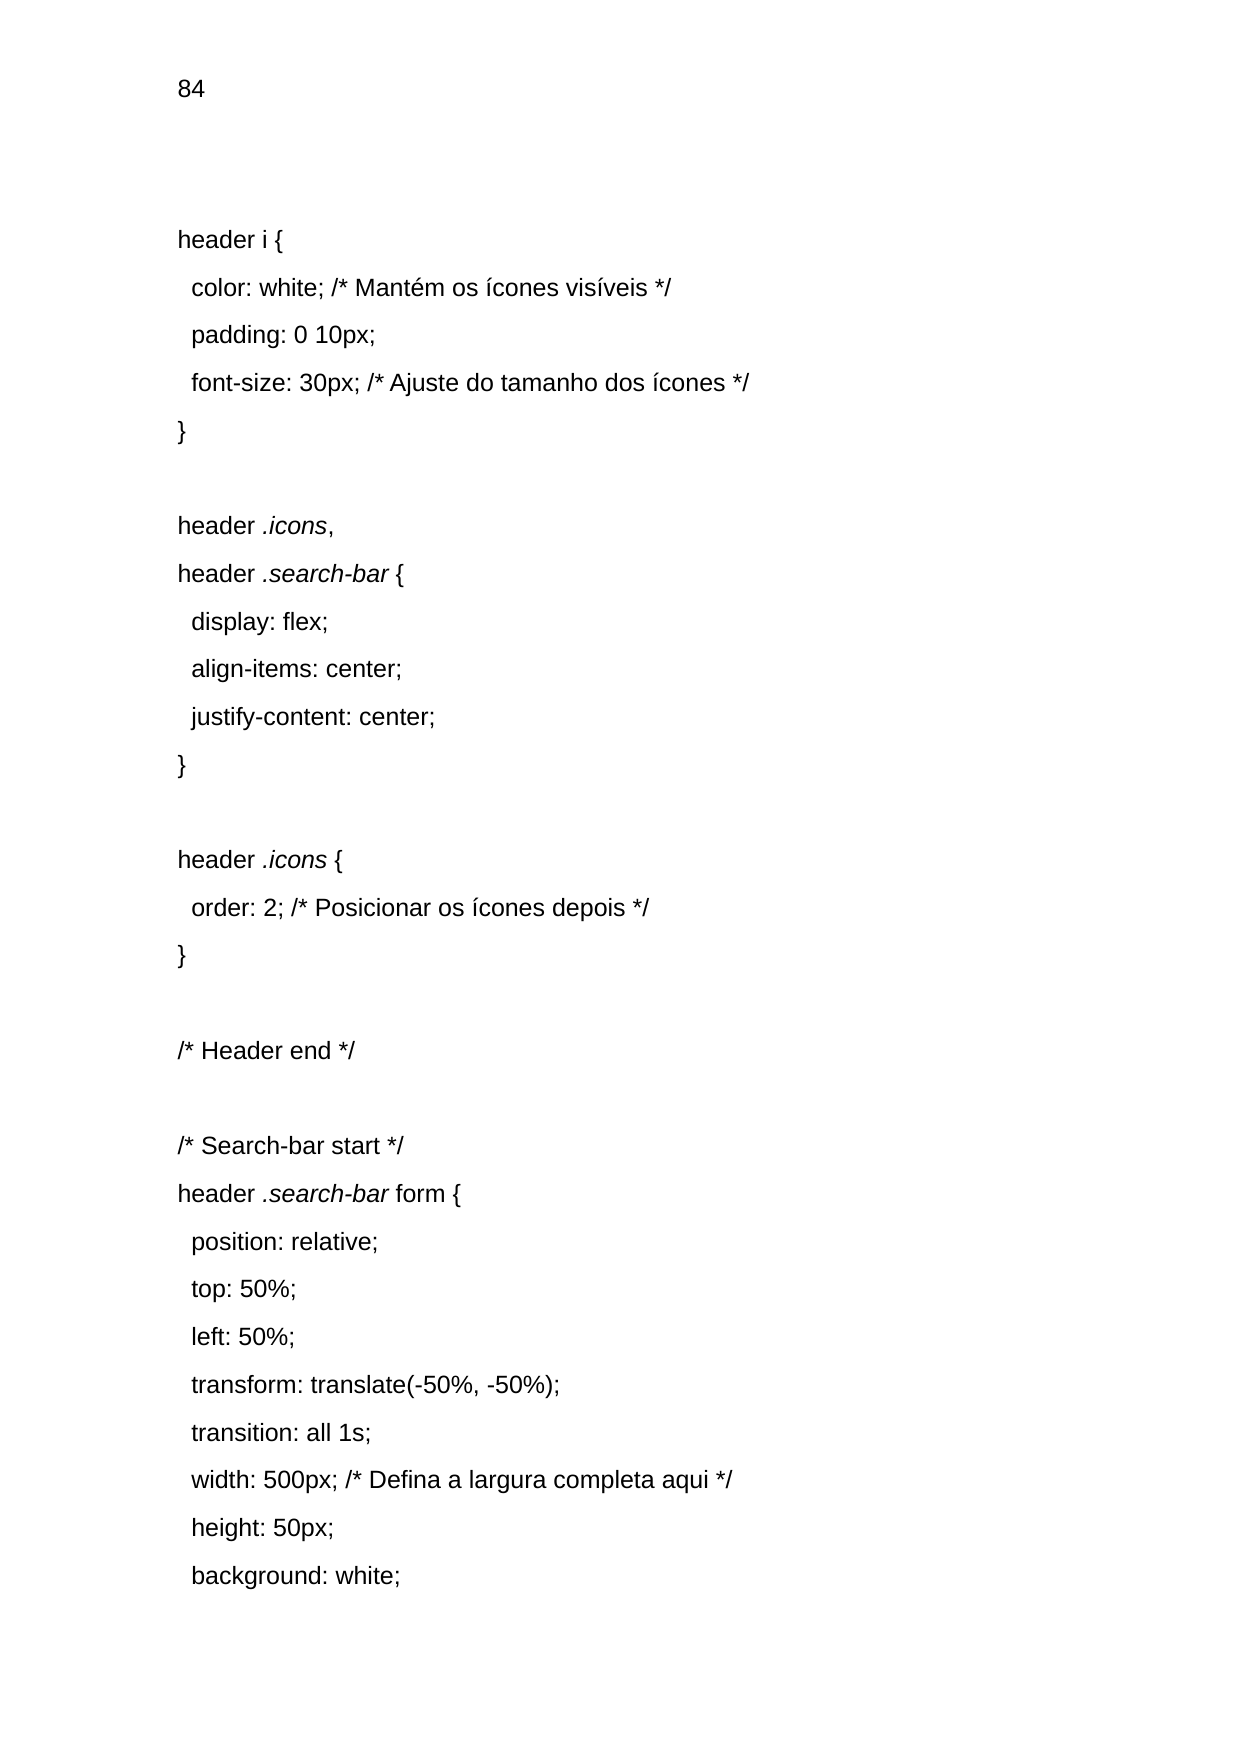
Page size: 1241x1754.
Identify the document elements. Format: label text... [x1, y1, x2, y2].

text order: 2; /* Posicionar os ícones depois */ [177, 893, 1122, 922]
text color: white; /* Mantém os ícones visíveis */ [177, 273, 1122, 301]
text header i { [177, 225, 1122, 254]
text top: 50%; [177, 1274, 1122, 1303]
text left: 50%; [177, 1322, 1122, 1351]
text align-items: center; [177, 654, 1122, 683]
text position: relative; [177, 1227, 1122, 1256]
text header .search-bar form { [177, 1179, 1122, 1208]
text width: 500px; /* Defina a largura completa aqui */ [177, 1465, 1122, 1494]
text display: flex; [177, 607, 1122, 635]
text } [177, 750, 1122, 778]
text transform: translate(-50%, -50%); [177, 1370, 1122, 1399]
text header .icons { [177, 845, 1122, 874]
text transition: all 1s; [177, 1418, 1122, 1446]
text header .icons, [177, 511, 1122, 540]
text justify-content: center; [177, 702, 1122, 731]
text } [177, 941, 1122, 969]
text font-size: 30px; /* Ajuste do tamanho dos ícones */ [177, 368, 1122, 397]
text padding: 0 10px; [177, 320, 1122, 349]
text height: 50px; [177, 1513, 1122, 1542]
text /* Header end */ [177, 1036, 1122, 1065]
text background: white; [177, 1561, 1122, 1589]
text } [177, 416, 1122, 444]
text header .search-bar { [177, 559, 1122, 588]
text /* Search-bar start */ [177, 1131, 1122, 1160]
